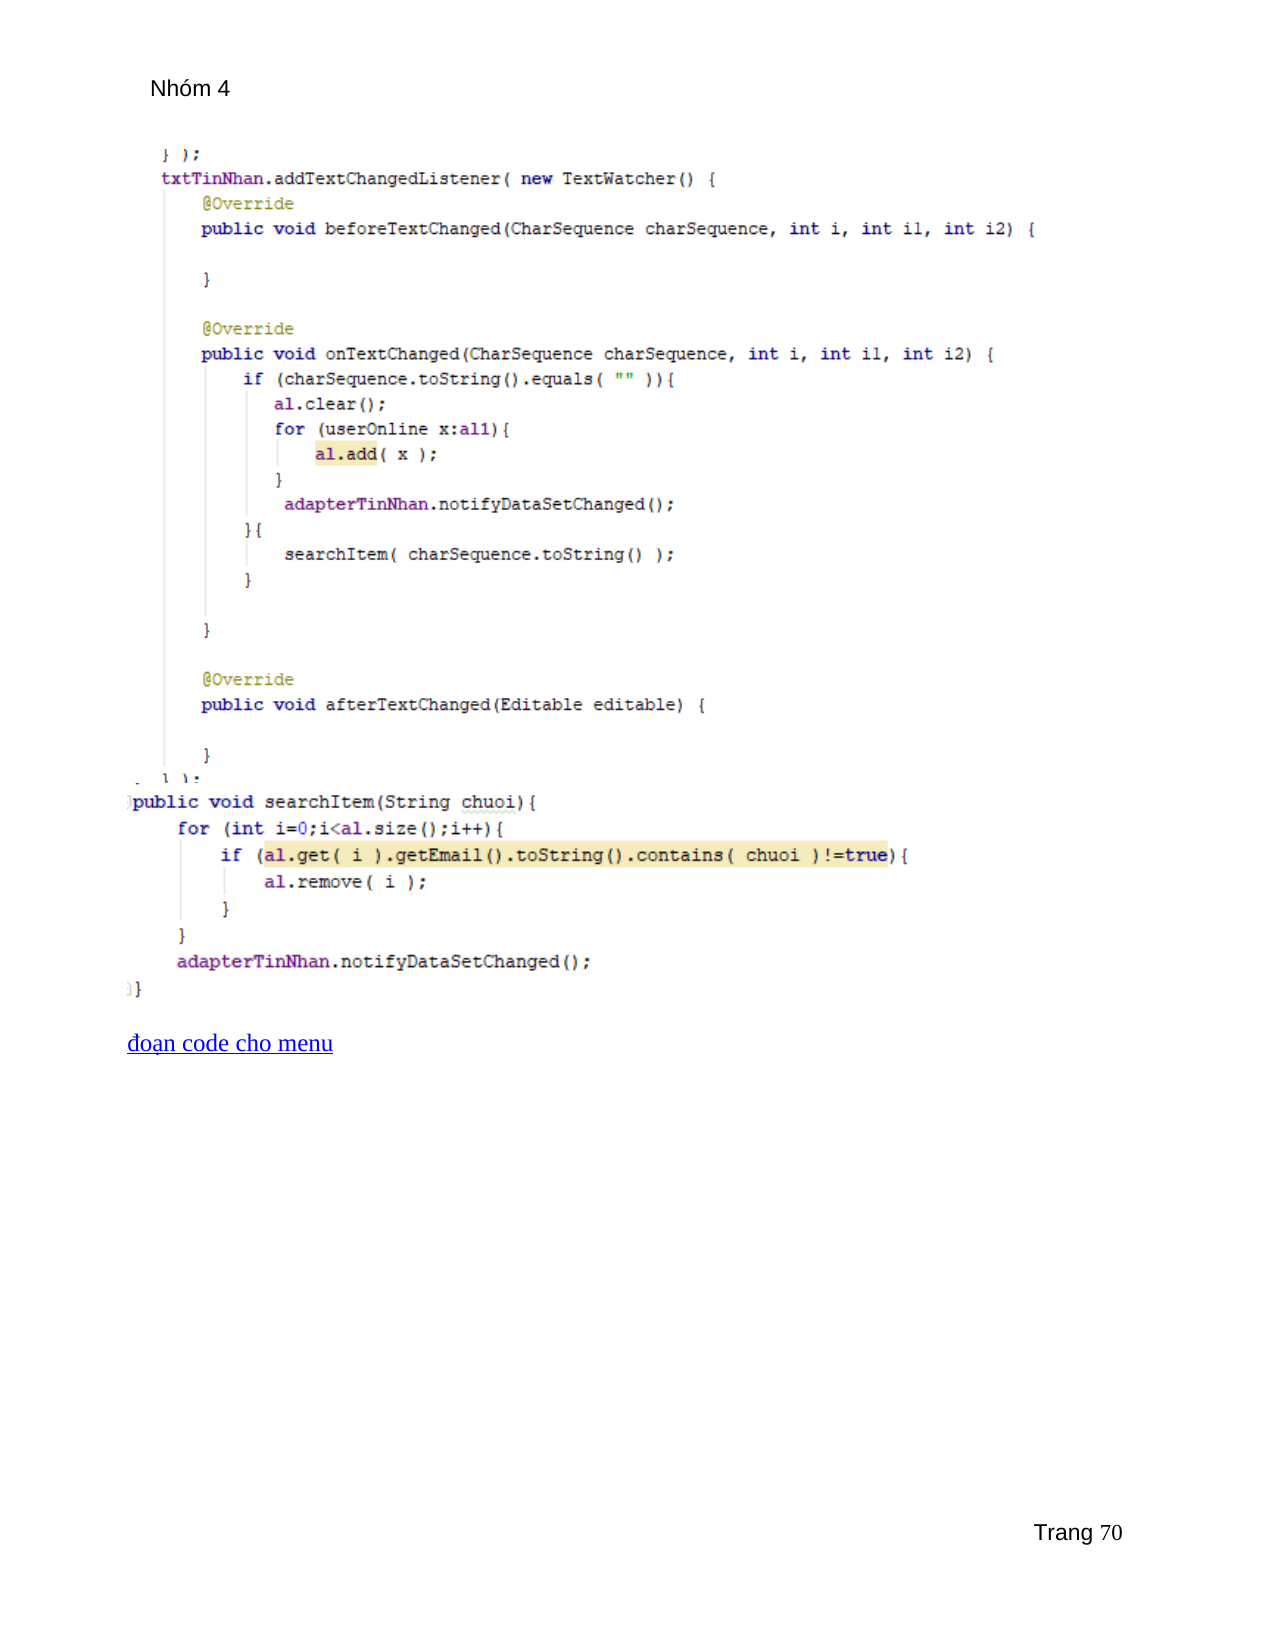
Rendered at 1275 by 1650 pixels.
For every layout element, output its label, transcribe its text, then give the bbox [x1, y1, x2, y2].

picture [127, 149, 1103, 999]
